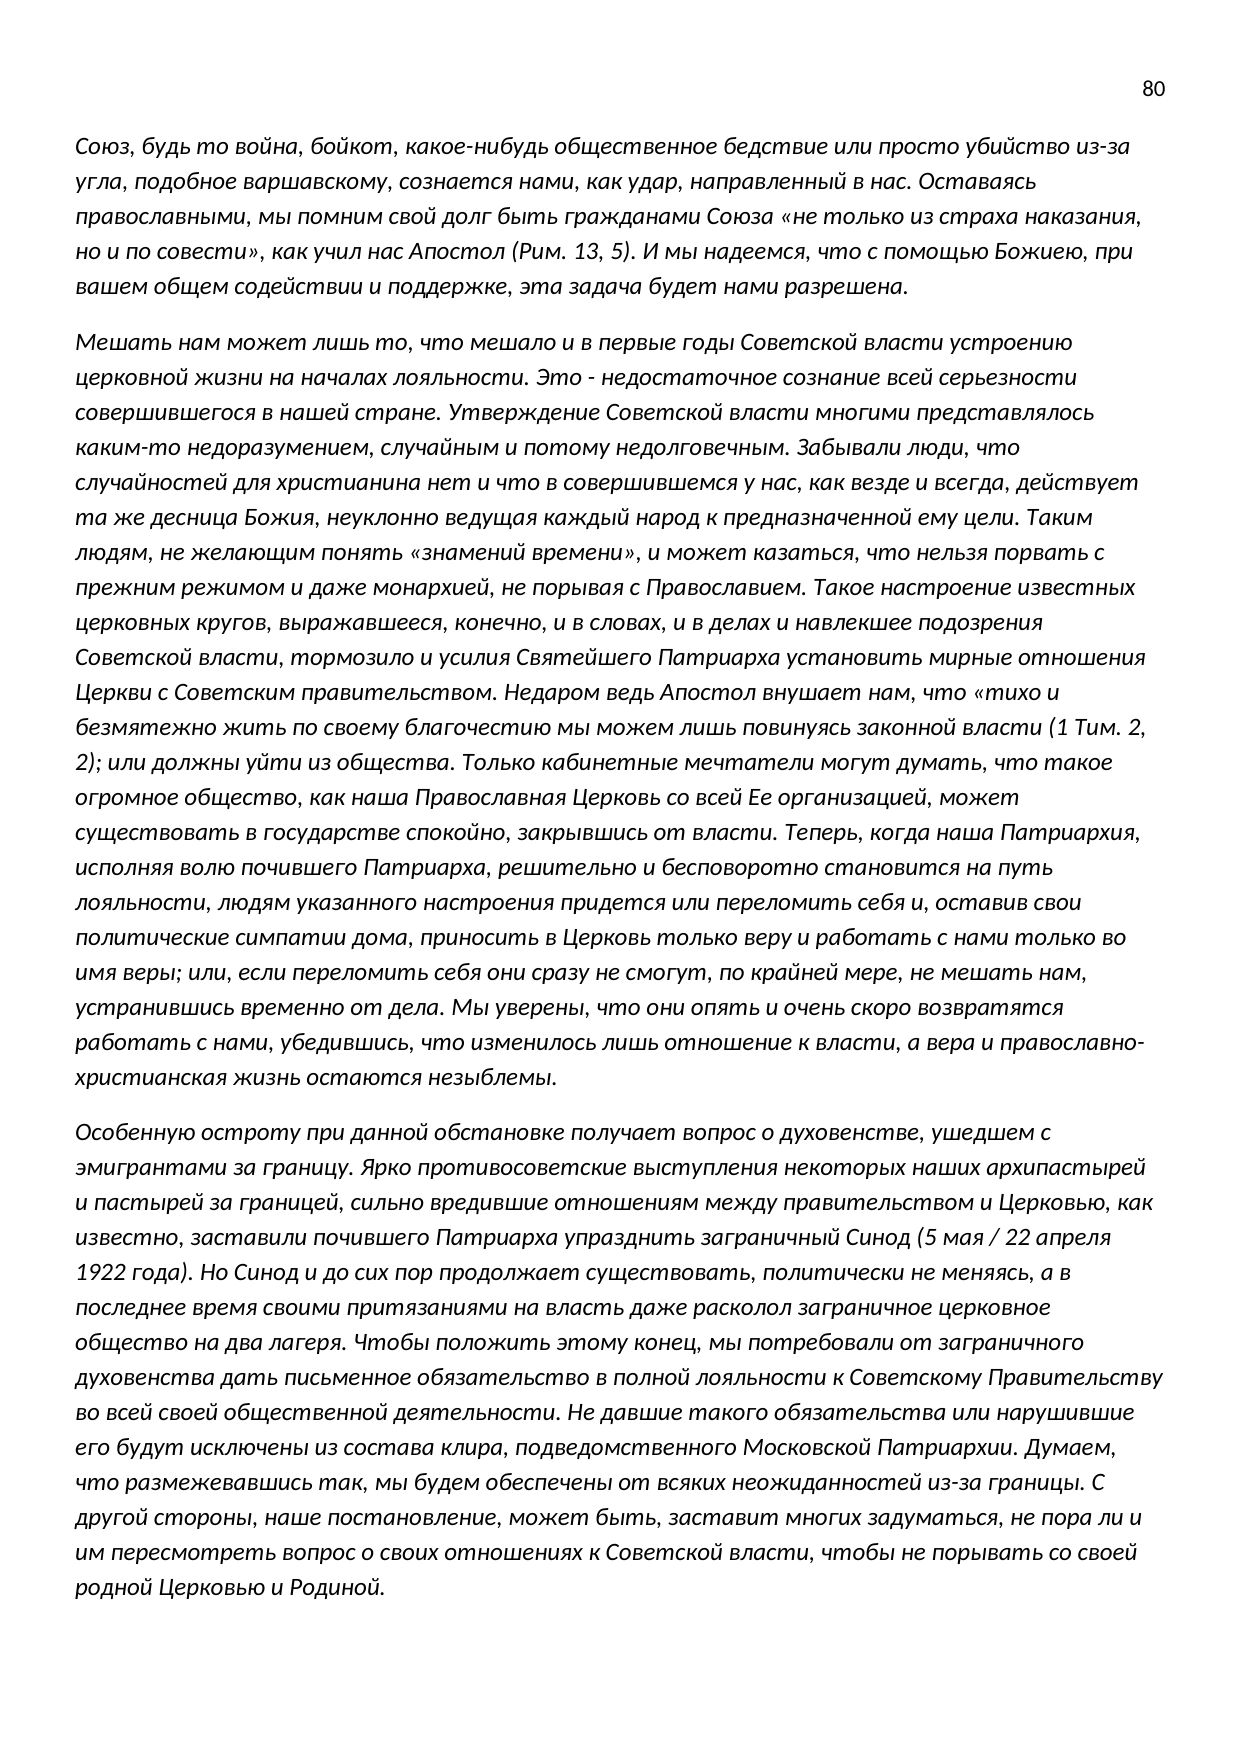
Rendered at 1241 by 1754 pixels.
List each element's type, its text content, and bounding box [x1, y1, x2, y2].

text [75, 130, 1165, 300]
text Мешать нам может лишь то, что мешало и в первые годы Советской власти устроению церковной жизни на началах лояльности. Это - недостаточное сознание всей серьезности совершившегося в нашей стране. Утверждение Советской власти многими представлялось каким-то недоразумением, случайным и потому недолговечным. Забывали люди, что случайностей для христианина нет и что в совершившемся у нас, как везде и всегда, действует та же десница Божия, неуклонно ведущая каждый народ к предназначенной ему цели. Таким людям, не желающим понять «знамений времени», и может казаться, что нельзя порвать с прежним режимом и даже монархией, не порывая с Православием. Такое настроение известных церковных кругов, выражавшееся, конечно, и в словах, и в делах и навлекшее подозрения Советской власти, тормозило и усилия Святейшего Патриарха установить мирные отношения Церкви с Советским правительством. Недаром ведь Апостол внушает нам, что «тихо и безмятежно жить по своему благочестию мы можем лишь повинуясь законной власти (1 Тим. 2, 2); или должны уйти из общества. Только кабинетные мечтатели могут думать, что такое огромное общество, как наша Православная Церковь со всей Ее организацией, может существовать в государстве спокойно, закрывшись от власти. Теперь, когда наша Патриархия, исполняя волю почившего Патриарха, решительно и бесповоротно становится на путь лояльности, людям указанного настроения придется или переломить себя и, оставив свои политические симпатии дома, приносить в Церковь только веру и работать с нами только во имя веры; или, если переломить себя они сразу не смогут, по крайней мере, не мешать нам, устранившись временно от дела. Мы уверены, что они опять и очень скоро возвратятся работать с нами, убедившись, что изменилось лишь отношение к власти, а вера и православно-христианская жизнь остаются незыблемы. [75, 326, 1165, 1091]
text Особенную остроту при данной обстановке получает вопрос о духовенстве, ушедшем с эмигрантами за границу. Ярко противосоветские выступления некоторых наших архипастырей и пастырей за границей, сильно вредившие отношениям между правительством и Церковью, как известно, заставили почившего Патриарха упразднить заграничный Синод (5 мая / 22 апреля 1922 года). Но Синод и до сих пор продолжает существовать, политически не меняясь, а в последнее время своими притязаниями на власть даже расколол заграничное церковное общество на два лагеря. Чтобы положить этому конец, мы потребовали от заграничного духовенства дать письменное обязательство в полной лояльности к Советскому Правительству во всей своей общественной деятельности. Не давшие такого обязательства или нарушившие его будут исключены из состава клира, подведомственного Московской Патриархии. Думаем, что размежевавшись так, мы будем обеспечены от всяких неожиданностей из-за границы. С другой стороны, наше постановление, может быть, заставит многих задуматься, не пора ли и им пересмотреть вопрос о своих отношениях к Советской власти, чтобы не порывать со своей родной Церковью и Родиной. [75, 1116, 1165, 1602]
